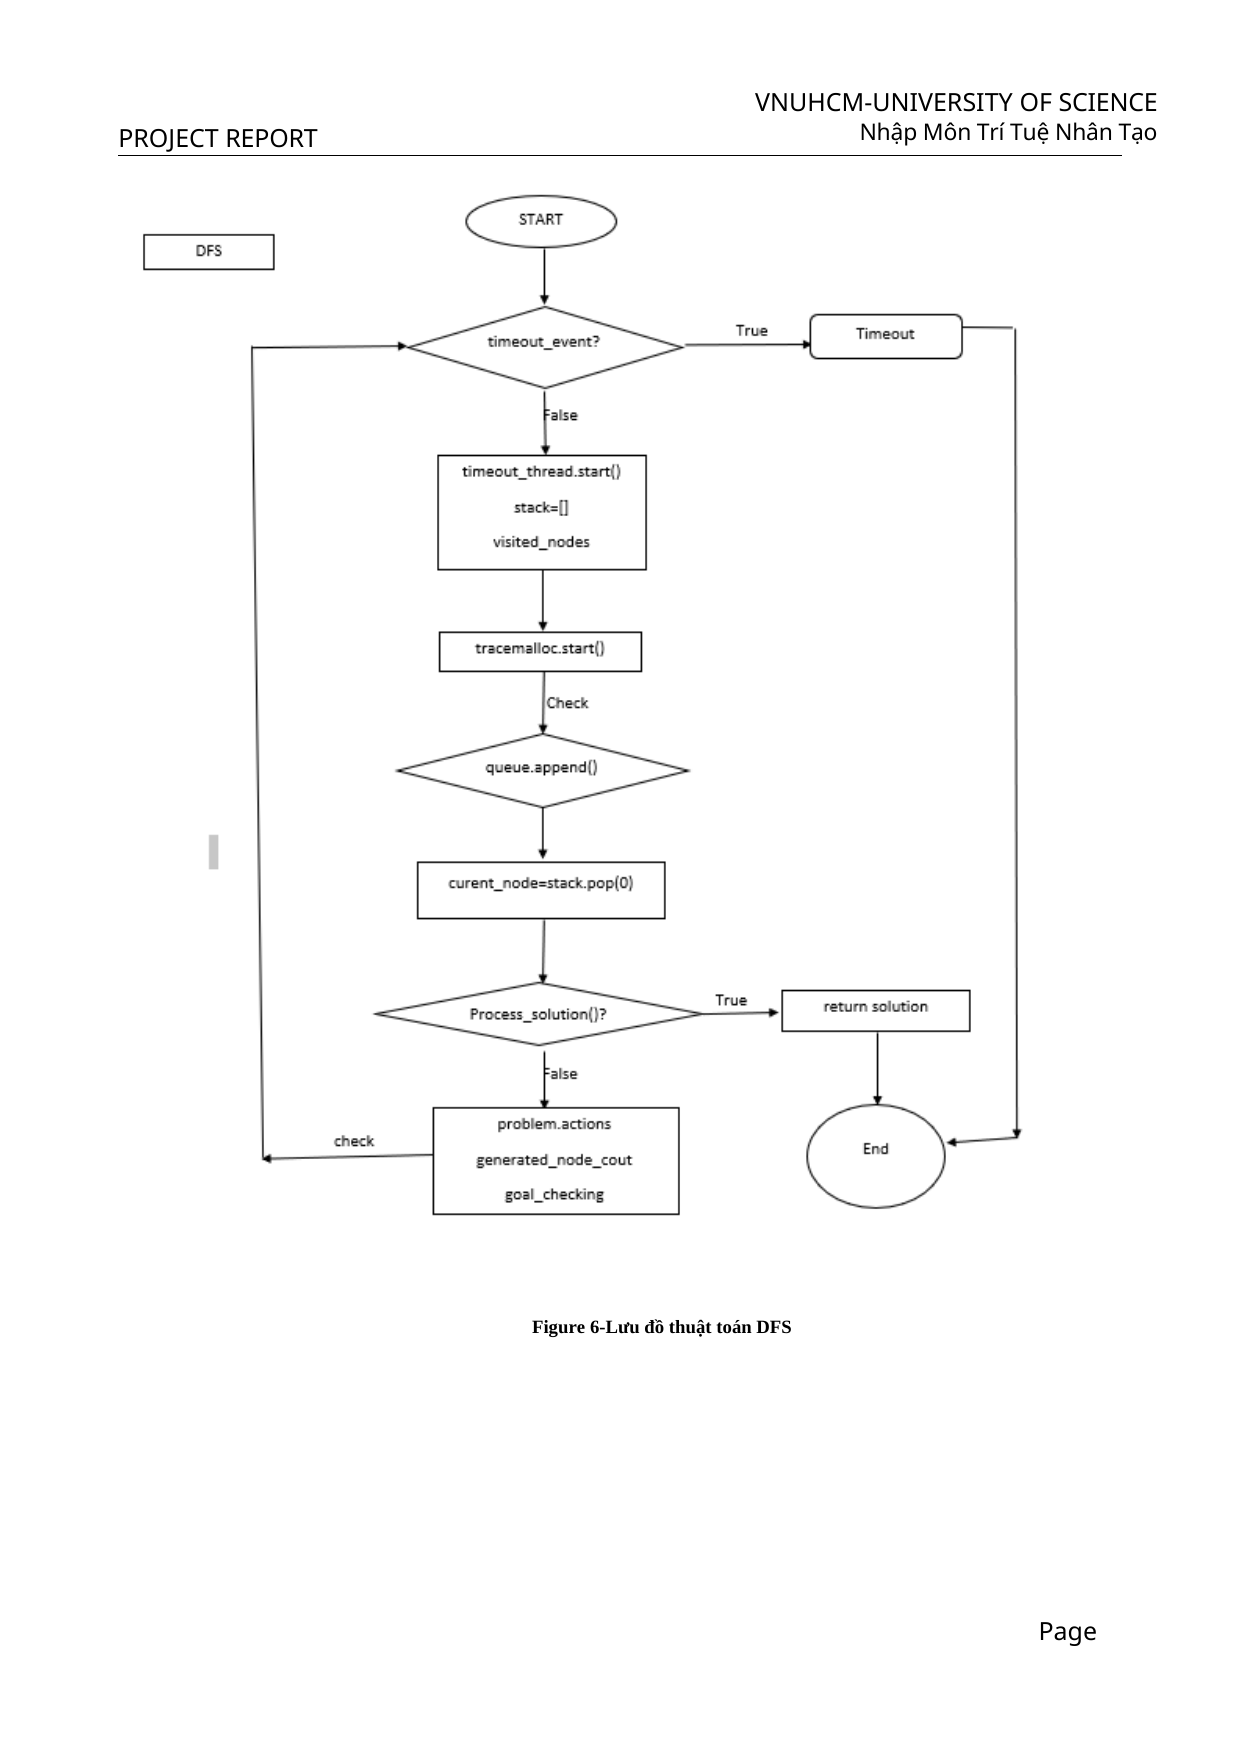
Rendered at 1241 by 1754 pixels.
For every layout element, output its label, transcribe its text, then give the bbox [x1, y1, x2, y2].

picture [106, 164, 1046, 1317]
text Figure 6-Lưu đồ thuật toán DFS [106, 1316, 1217, 1338]
